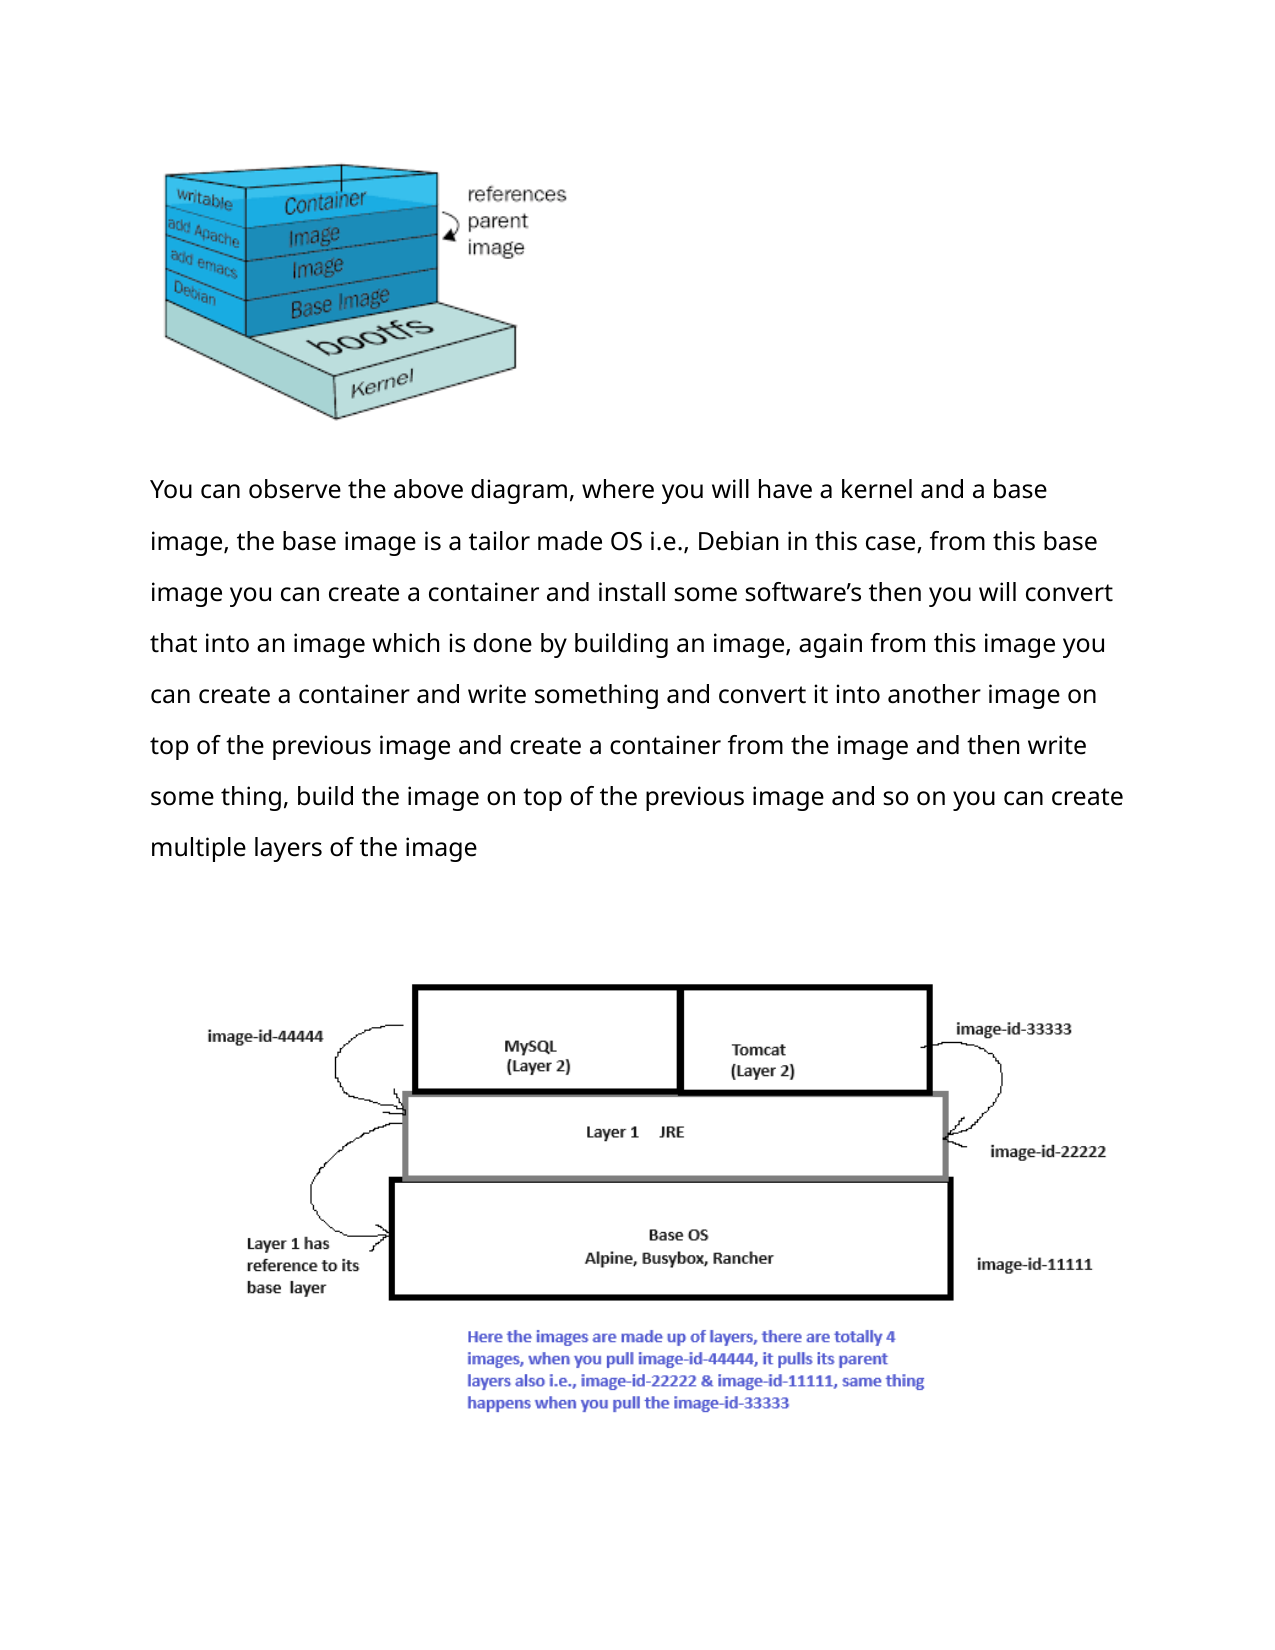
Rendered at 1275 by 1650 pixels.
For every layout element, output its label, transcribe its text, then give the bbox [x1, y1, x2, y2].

picture [150, 901, 1124, 1438]
picture [150, 150, 582, 435]
text You can observe the above diagram, where you will have a kernel and a base image, the base image is a tailor made OS i.e., Debian in this case, from this base image you can create a container and install some software’s then you will convert that into an image which is done by building an image, again from this image you can create a container and write something and convert it into another image on top of the previous image and create a container from the image and then write some thing, build the image on top of the previous image and so on you can create multiple layers of the image [150, 472, 1125, 863]
